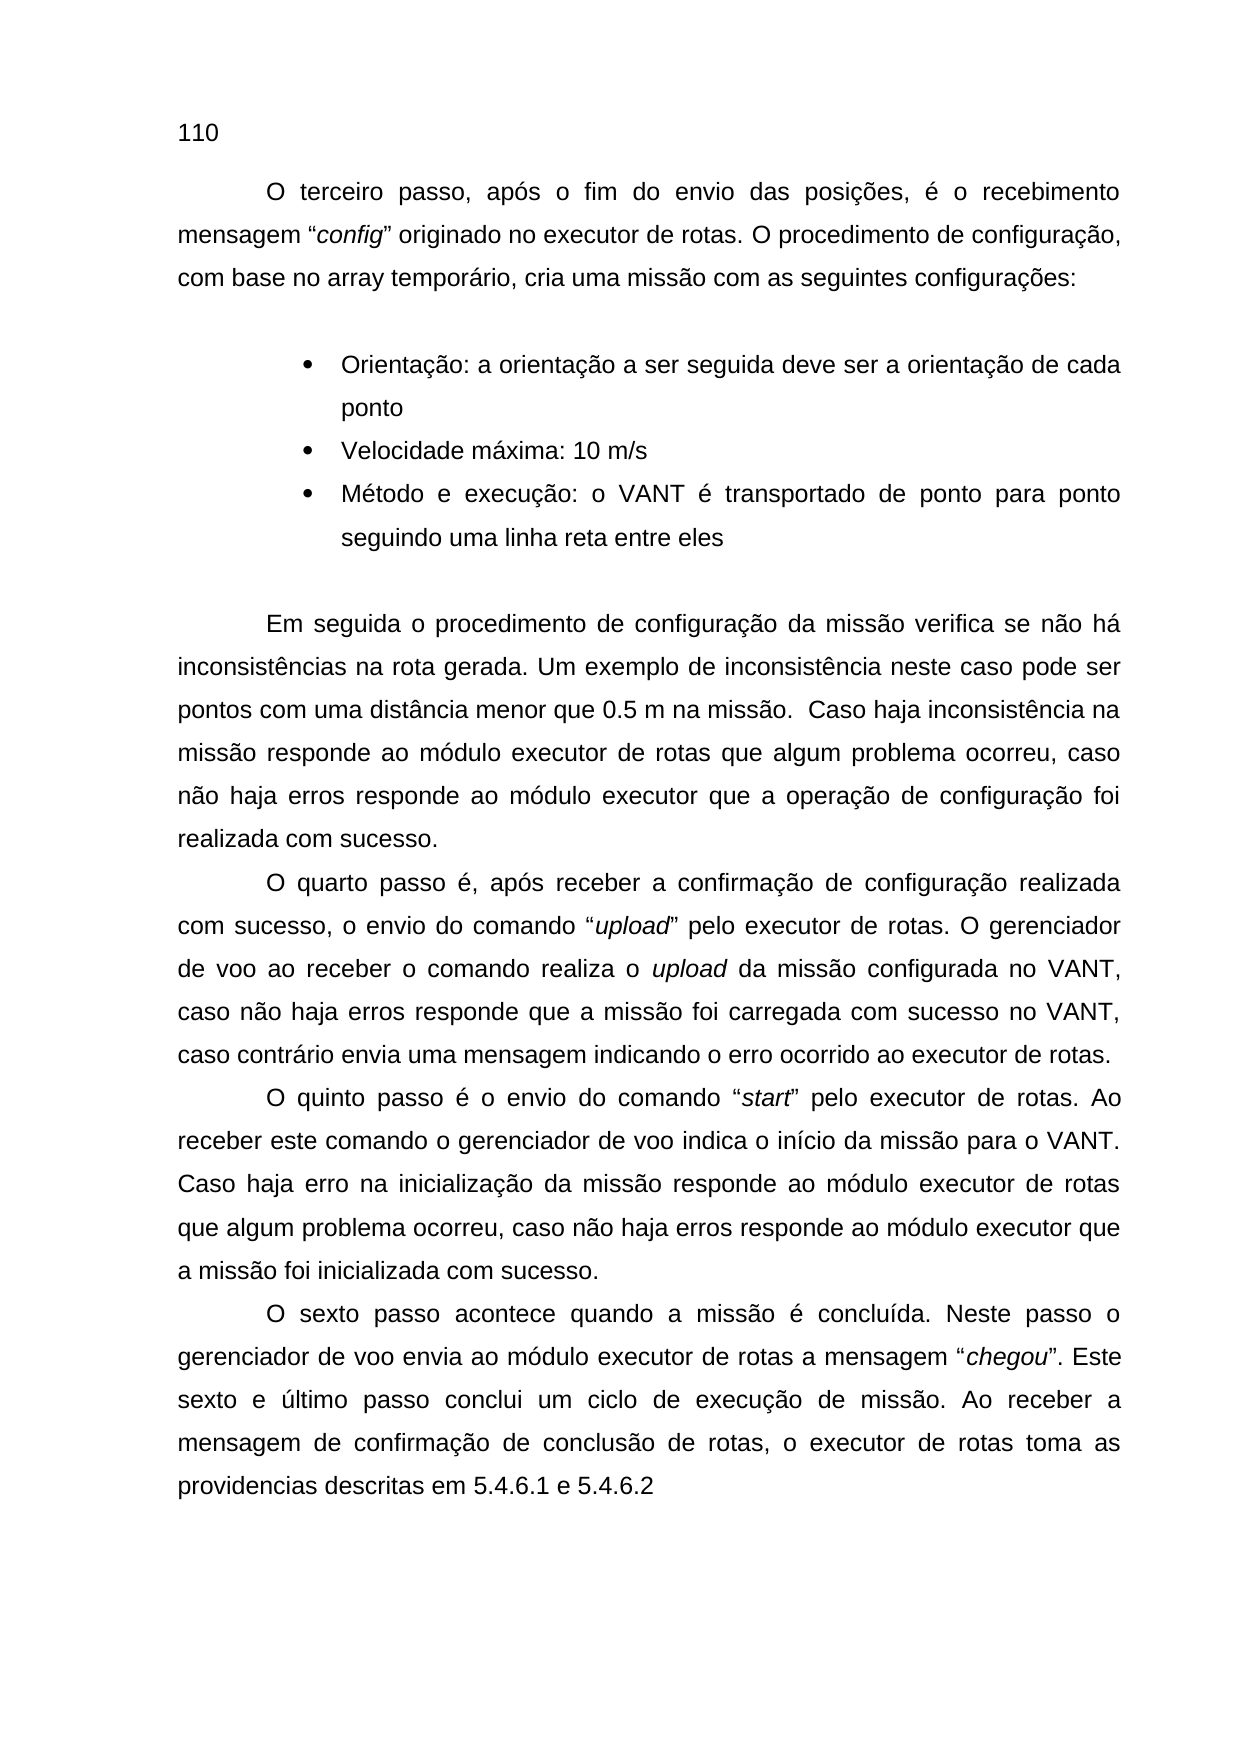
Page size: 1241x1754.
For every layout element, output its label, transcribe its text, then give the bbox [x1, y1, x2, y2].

text Em seguida o procedimento de configuração da missão verifica se não há inconsistências na rota gerada. Um exemplo de inconsistência neste caso pode ser pontos com uma distância menor que 0.5 m na missão. Caso haja inconsistência na missão responde ao módulo executor de rotas que algum problema ocorreu, caso não haja erros responde ao módulo executor que a operação de configuração foi realizada com sucesso. [177, 609, 1122, 853]
text O quarto passo é, após receber a confirmação de configuração realizada com sucesso, o envio do comando “upload” pelo executor de rotas. O gerenciador de voo ao receber o comando realiza o upload da missão configurada no VANT, caso não haja erros responde que a missão foi carregada com sucesso no VANT, caso contrário envia uma mensagem indicando o erro ocorrido ao executor de rotas. [177, 867, 1122, 1069]
list Orientação: a orientação a ser seguida deve ser a orientação de cada ponto [303, 350, 1122, 422]
text O sexto passo acontece quando a missão é concluída. Neste passo o gerenciador de voo envia ao módulo executor de rotas a mensagem “chegou”. Este sexto e último passo conclui um ciclo de execução de missão. Ao receber a mensagem de confirmação de conclusão de rotas, o executor de rotas toma as providencias descritas em 5.4.6.1 e 5.4.6.2 [177, 1299, 1122, 1500]
text O terceiro passo, após o fim do envio das posições, é o recebimento mensagem “config” originado no executor de rotas. O procedimento de configuração, com base no array temporário, cria uma missão com as seguintes configurações: [177, 177, 1122, 292]
list Velocidade máxima: 10 m/s [303, 436, 1122, 465]
text O quinto passo é o envio do comando “start” pelo executor de rotas. Ao receber este comando o gerenciador de voo indica o início da missão para o VANT. Caso haja erro na inicialização da missão responde ao módulo executor de rotas que algum problema ocorreu, caso não haja erros responde ao módulo executor que a missão foi inicializada com sucesso. [177, 1083, 1122, 1284]
list Método e execução: o VANT é transportado de ponto para ponto seguindo uma linha reta entre eles [303, 479, 1122, 551]
